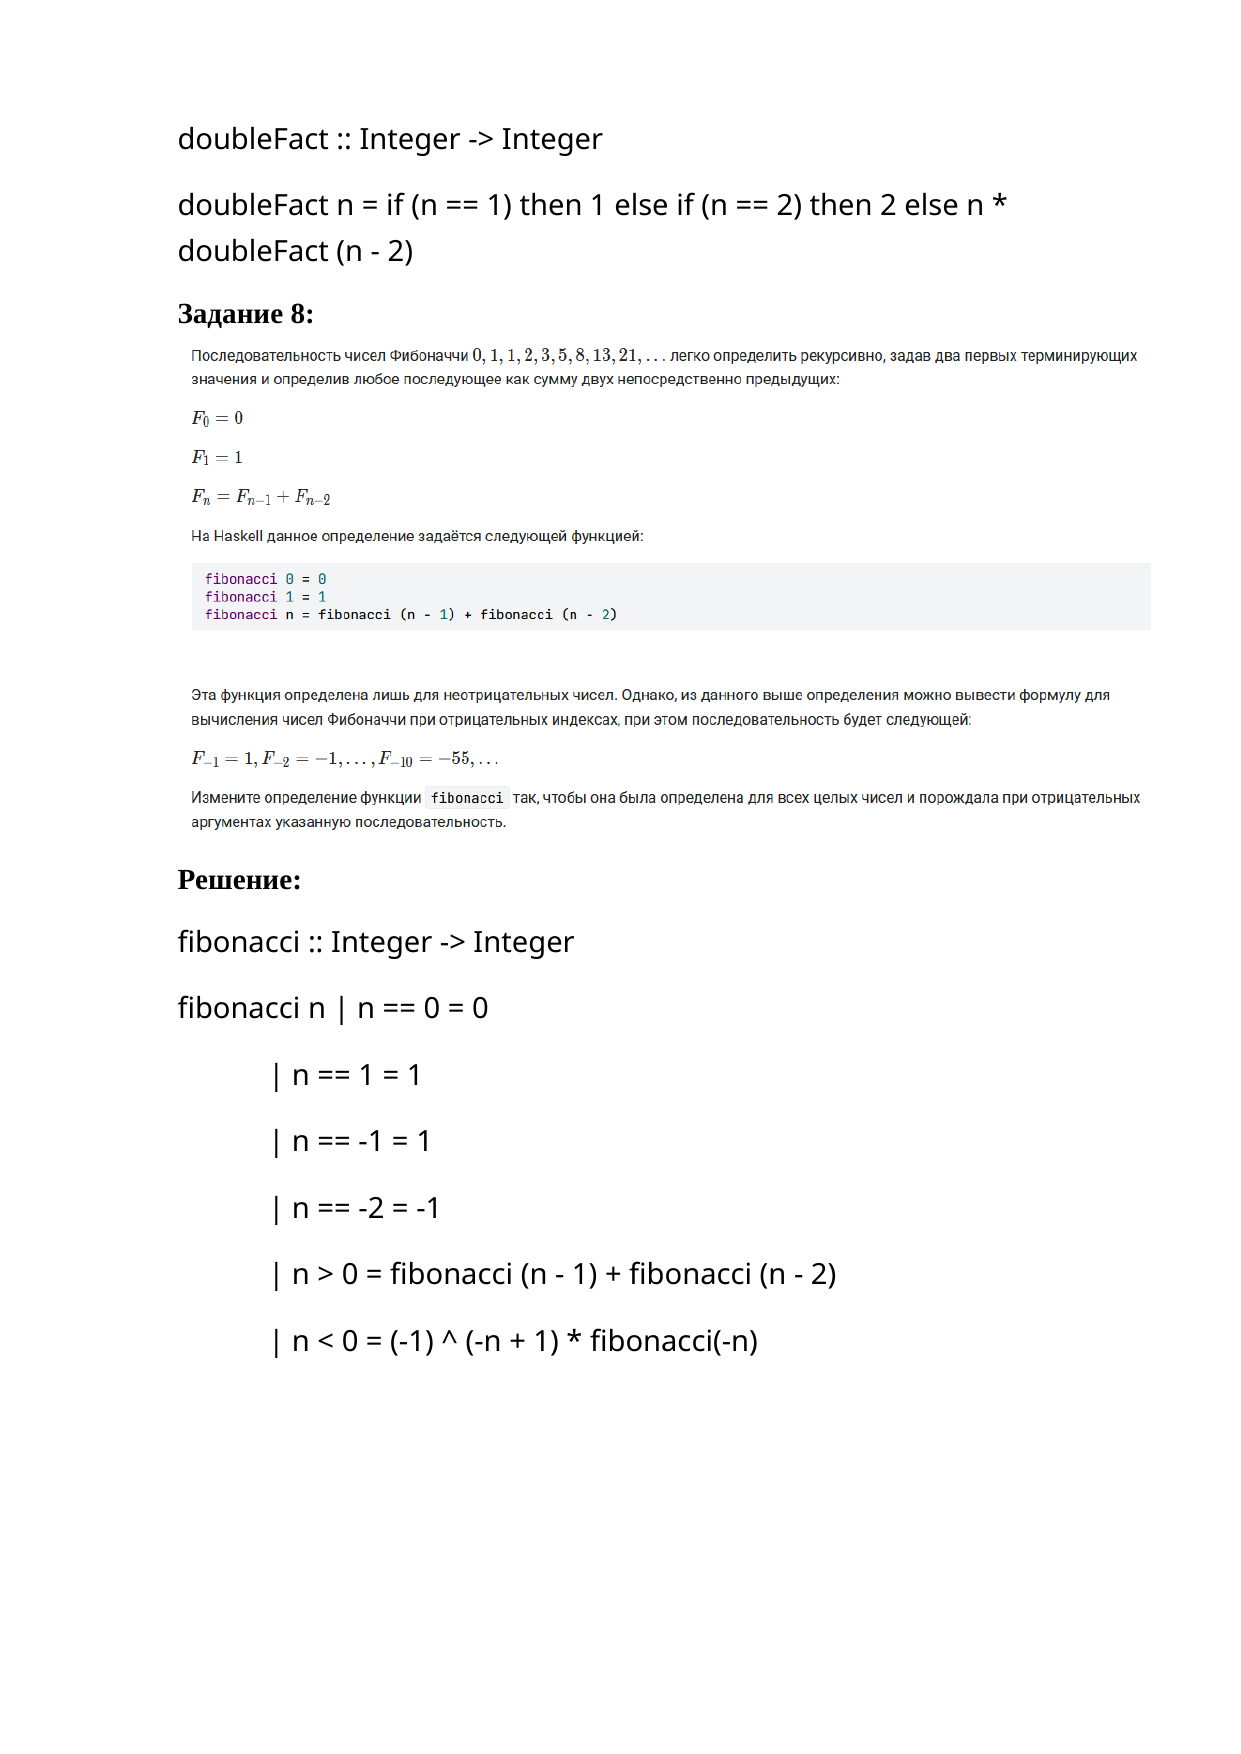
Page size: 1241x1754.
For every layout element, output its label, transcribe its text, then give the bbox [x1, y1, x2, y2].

picture [177, 336, 1152, 836]
text doubleFact :: Integer -> Integer [177, 118, 1152, 158]
text | n == 1 = 1 [177, 1054, 1152, 1094]
text doubleFact n = if (n == 1) then 1 else if (n == 2) then 2 else n * doubleFact (n - 2) [177, 184, 1152, 270]
text Решение: [177, 862, 1152, 895]
text | n == -1 = 1 [177, 1121, 1152, 1160]
text | n > 0 = fibonacci (n - 1) + fibonacci (n - 2) [177, 1253, 1152, 1293]
text fibonacci :: Integer -> Integer [177, 921, 1152, 961]
text fibonacci n | n == 0 = 0 [177, 988, 1152, 1027]
text | n < 0 = (-1) ^ (-n + 1) * fibonacci(-n) [177, 1320, 1152, 1360]
text Задание 8: [177, 297, 1152, 336]
text | n == -2 = -1 [177, 1187, 1152, 1227]
